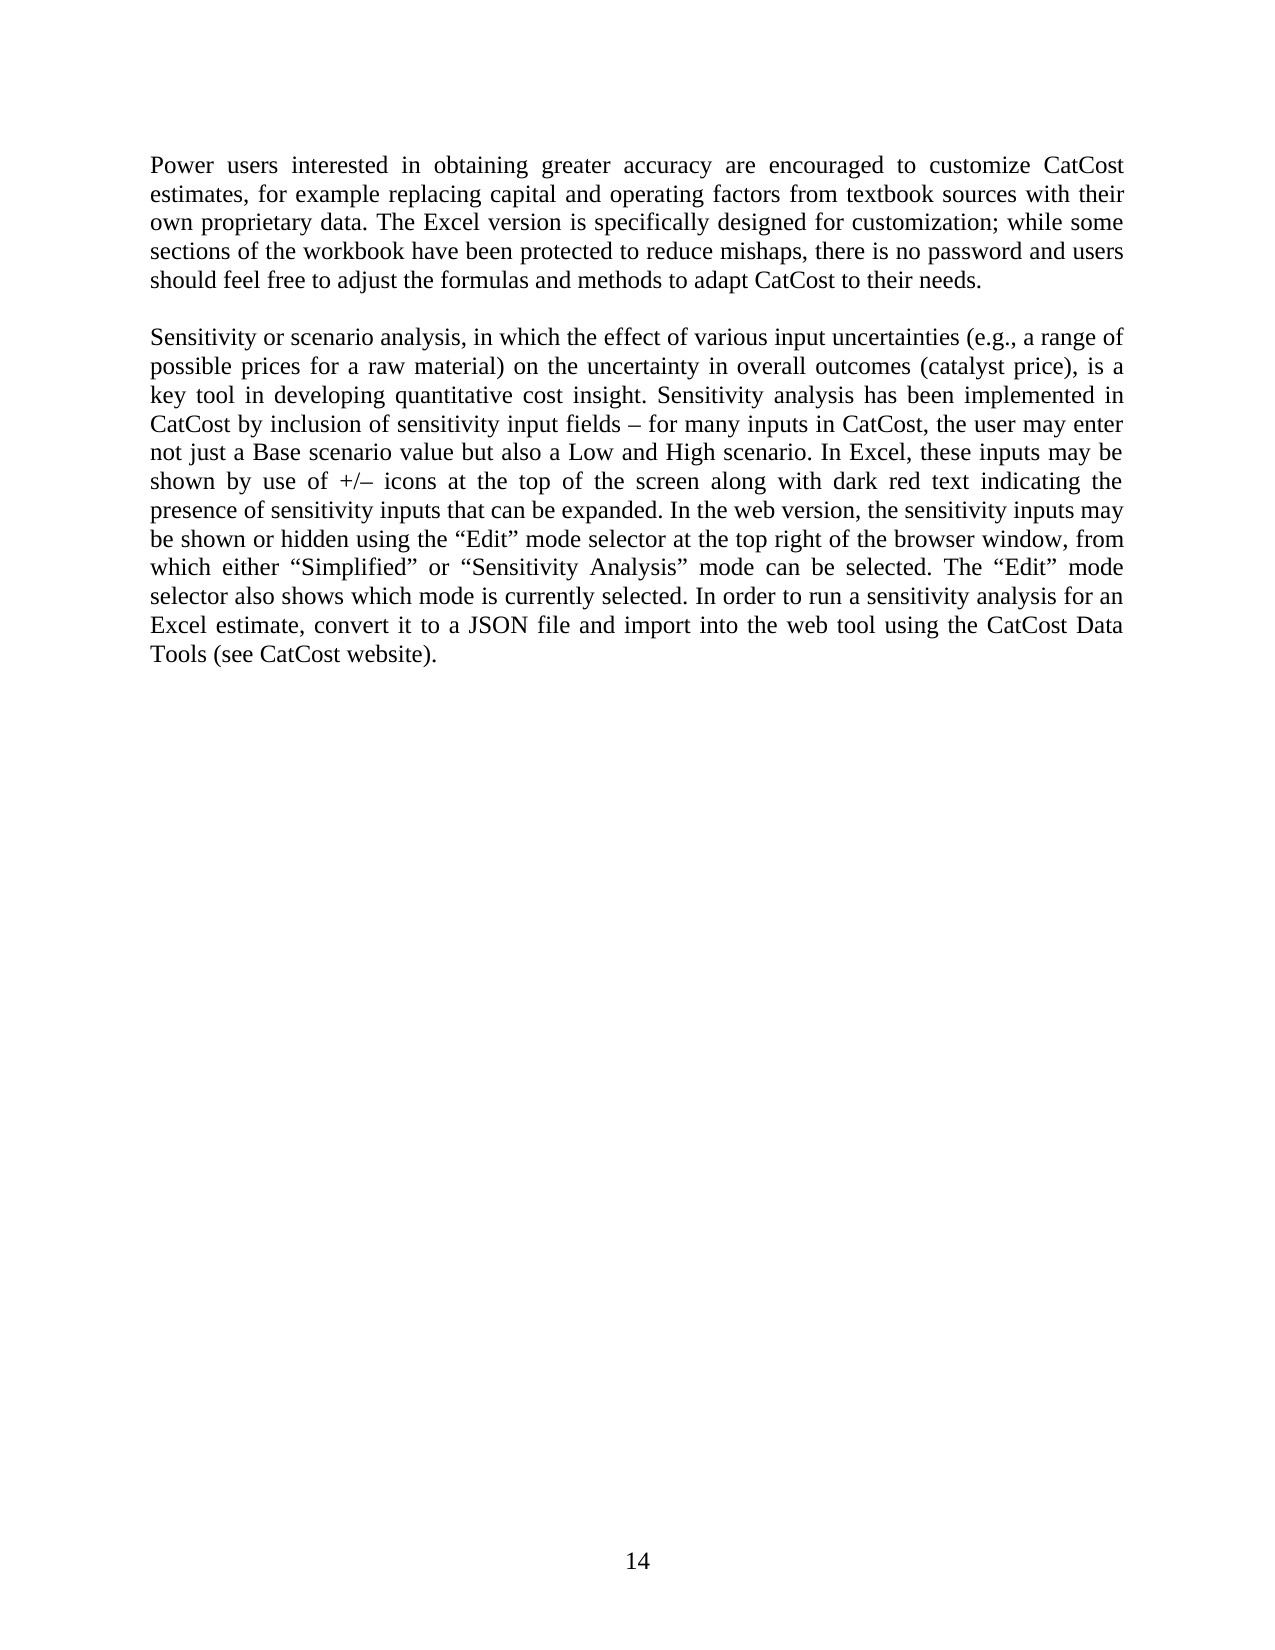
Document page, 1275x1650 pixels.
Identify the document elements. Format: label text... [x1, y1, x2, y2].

text Power users interested in obtaining greater accuracy are encouraged to customize CatCost estimates, for example replacing capital and operating factors from textbook sources with their own proprietary data. The Excel version is specifically designed for customization; while some sections of the workbook have been protected to reduce mishaps, there is no password and users should feel free to adjust the formulas and methods to adapt CatCost to their needs. [150, 150, 1125, 294]
text Sensitivity or scenario analysis, in which the effect of various input uncertainties (e.g., a range of possible prices for a raw material) on the uncertainty in overall outcomes (catalyst price), is a key tool in developing quantitative cost insight. Sensitivity analysis has been implemented in CatCost by inclusion of sensitivity input fields – for many inputs in CatCost, the user may enter not just a Base scenario value but also a Low and High scenario. In Excel, these inputs may be shown by use of +/– icons at the top of the screen along with dark red text indicating the presence of sensitivity inputs that can be expanded. In the web version, the sensitivity inputs may be shown or hidden using the “Edit” mode selector at the top right of the browser window, from which either “Simplified” or “Sensitivity Analysis” mode can be selected. The “Edit” mode selector also shows which mode is currently selected. In order to run a sensitivity analysis for an Excel estimate, convert it to a JSON file and import into the web tool using the CatCost Data Tools (see CatCost website). [150, 322, 1125, 667]
